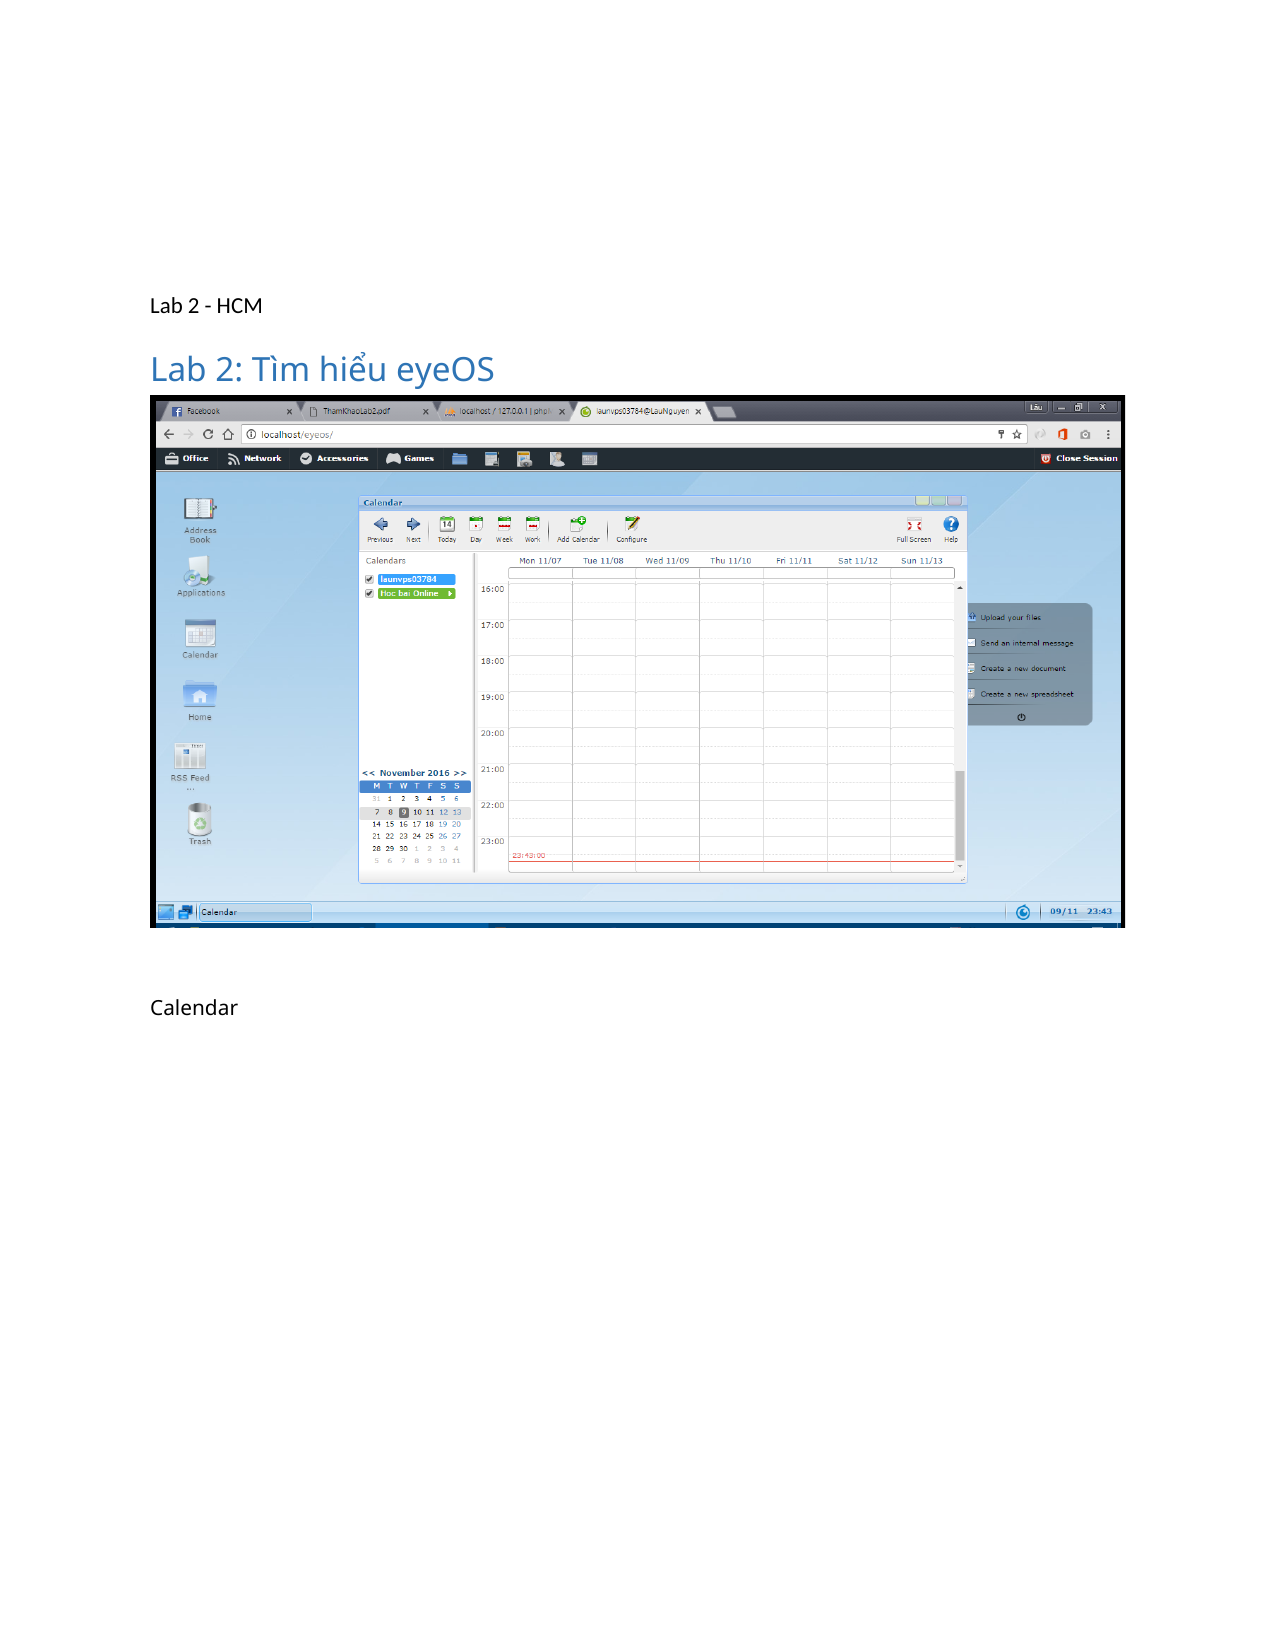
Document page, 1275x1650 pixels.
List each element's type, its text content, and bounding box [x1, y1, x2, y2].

text Lab 2 - HCM [150, 291, 1125, 319]
subtitle Lab 2: Tìm hiểu eyeOS [150, 346, 1125, 392]
text Calendar [150, 993, 1125, 1022]
picture [150, 395, 1125, 928]
